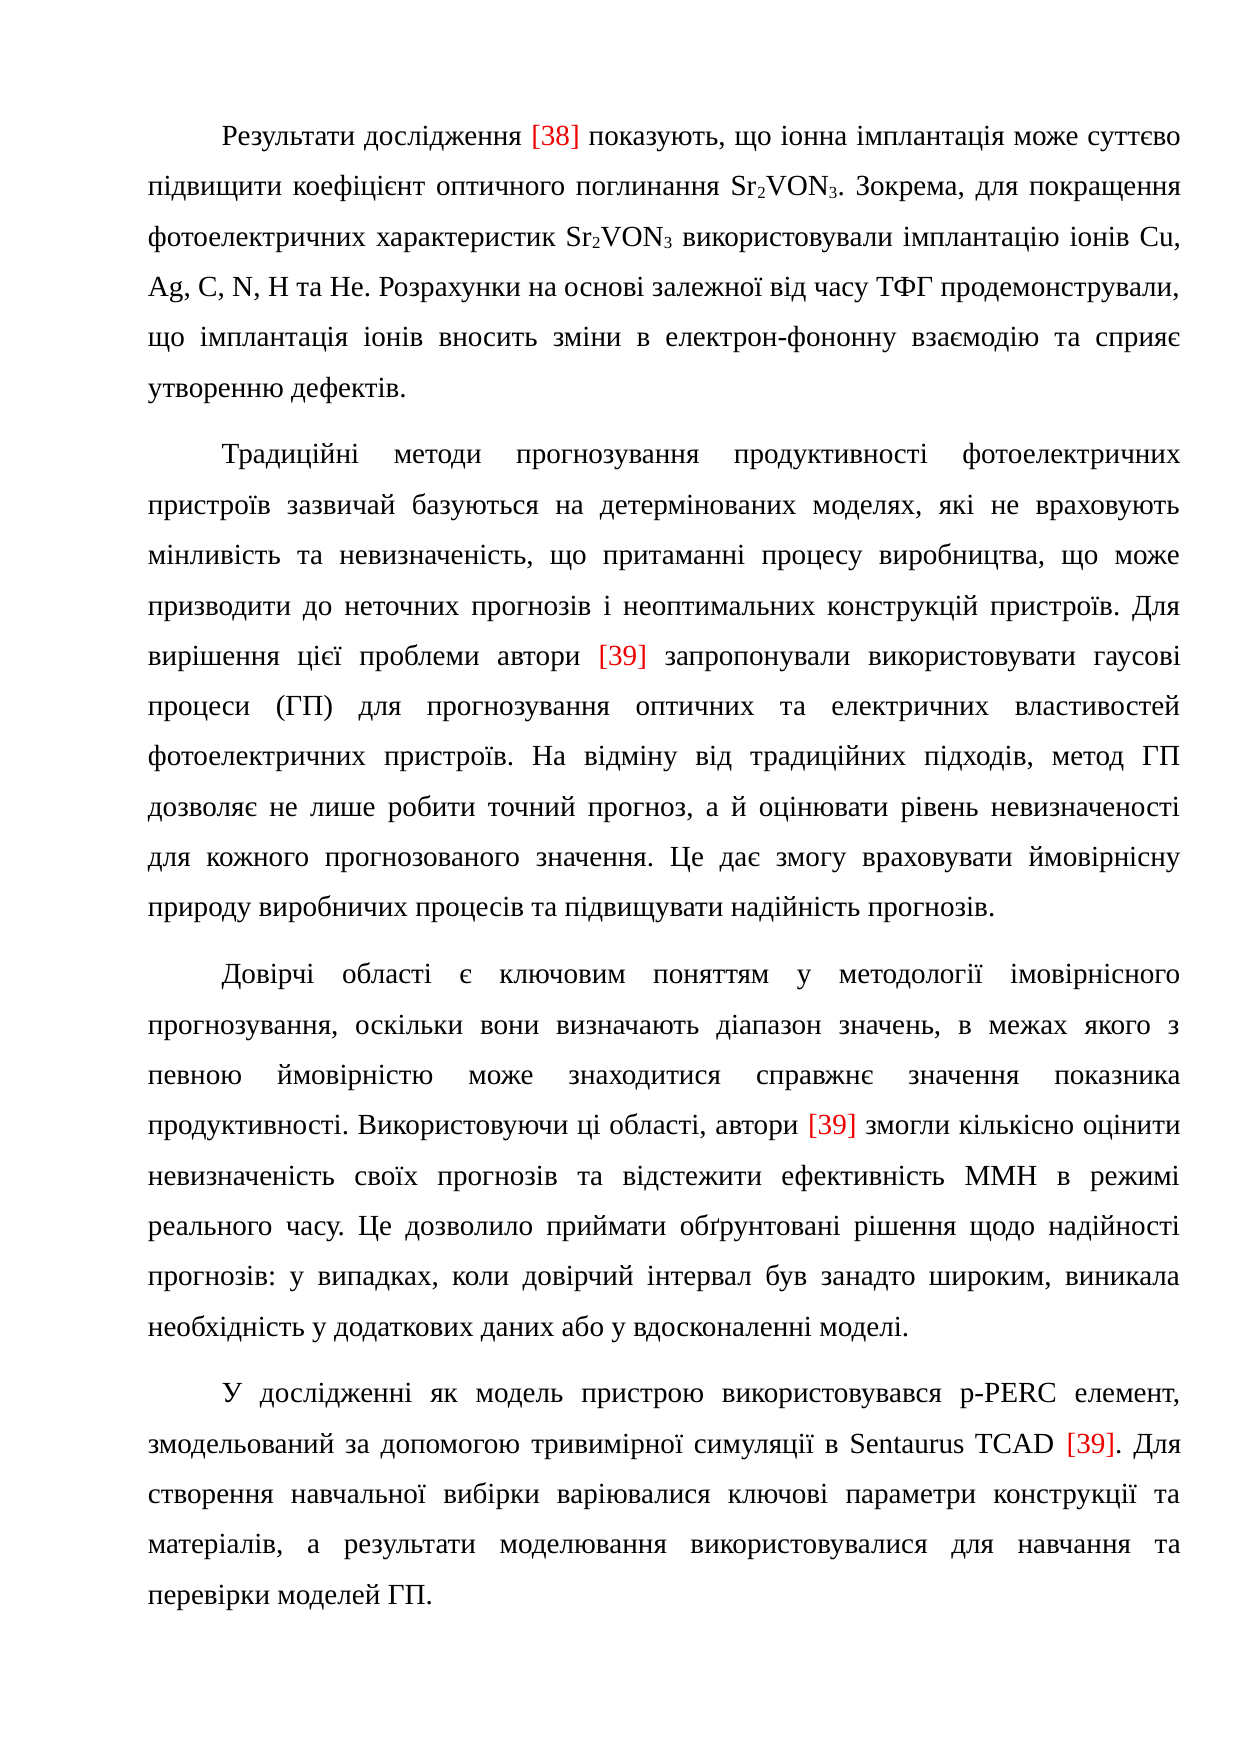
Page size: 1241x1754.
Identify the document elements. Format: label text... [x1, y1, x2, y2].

text Результати дослідження [38] показують, що іонна імплантація може суттєво підвищити коефіцієнт оптичного поглинання Sr2VON3. Зокрема, для покращення фотоелектричних характеристик Sr2VON3 використовували імплантацію іонів Cu, Ag, C, N, H та He. Розрахунки на основі залежної від часу ТФГ продемонстрували, що імплантація іонів вносить зміни в електрон-фононну взаємодію та сприяє утворенню дефектів. [148, 118, 1181, 403]
text Довірчі області є ключовим поняттям у методології імовірнісного прогнозування, оскільки вони визначають діапазон значень, в межах якого з певною ймовірністю може знаходитися справжнє значення показника продуктивності. Використовуючи ці області, автори [39] змогли кількісно оцінити невизначеність своїх прогнозів та відстежити ефективність ММН в режимі реального часу. Це дозволило приймати обґрунтовані рішення щодо надійності прогнозів: у випадках, коли довірчий інтервал був занадто широким, виникала необхідність у додаткових даних або у вдосконаленні моделі. [148, 956, 1181, 1342]
text У дослідженні як модель пристрою використовувався p-PERC елемент, змодельований за допомогою тривимірної симуляції в Sentaurus TCAD [39]. Для створення навчальної вибірки варіювалися ключові параметри конструкції та матеріалів, а результати моделювання використовувалися для навчання та перевірки моделей ГП. [148, 1376, 1181, 1610]
text Традиційні методи прогнозування продуктивності фотоелектричних пристроїв зазвичай базуються на детермінованих моделях, які не враховують мінливість та невизначеність, що притаманні процесу виробництва, що може призводити до неточних прогнозів і неоптимальних конструкцій пристроїв. Для вирішення цієї проблеми автори [39] запропонували використовувати гаусові процеси (ГП) для прогнозування оптичних та електричних властивостей фотоелектричних пристроїв. На відміну від традиційних підходів, метод ГП дозволяє не лише робити точний прогноз, а й оцінювати рівень невизначеності для кожного прогнозованого значення. Це дає змогу враховувати ймовірнісну природу виробничих процесів та підвищувати надійність прогнозів. [148, 437, 1181, 923]
